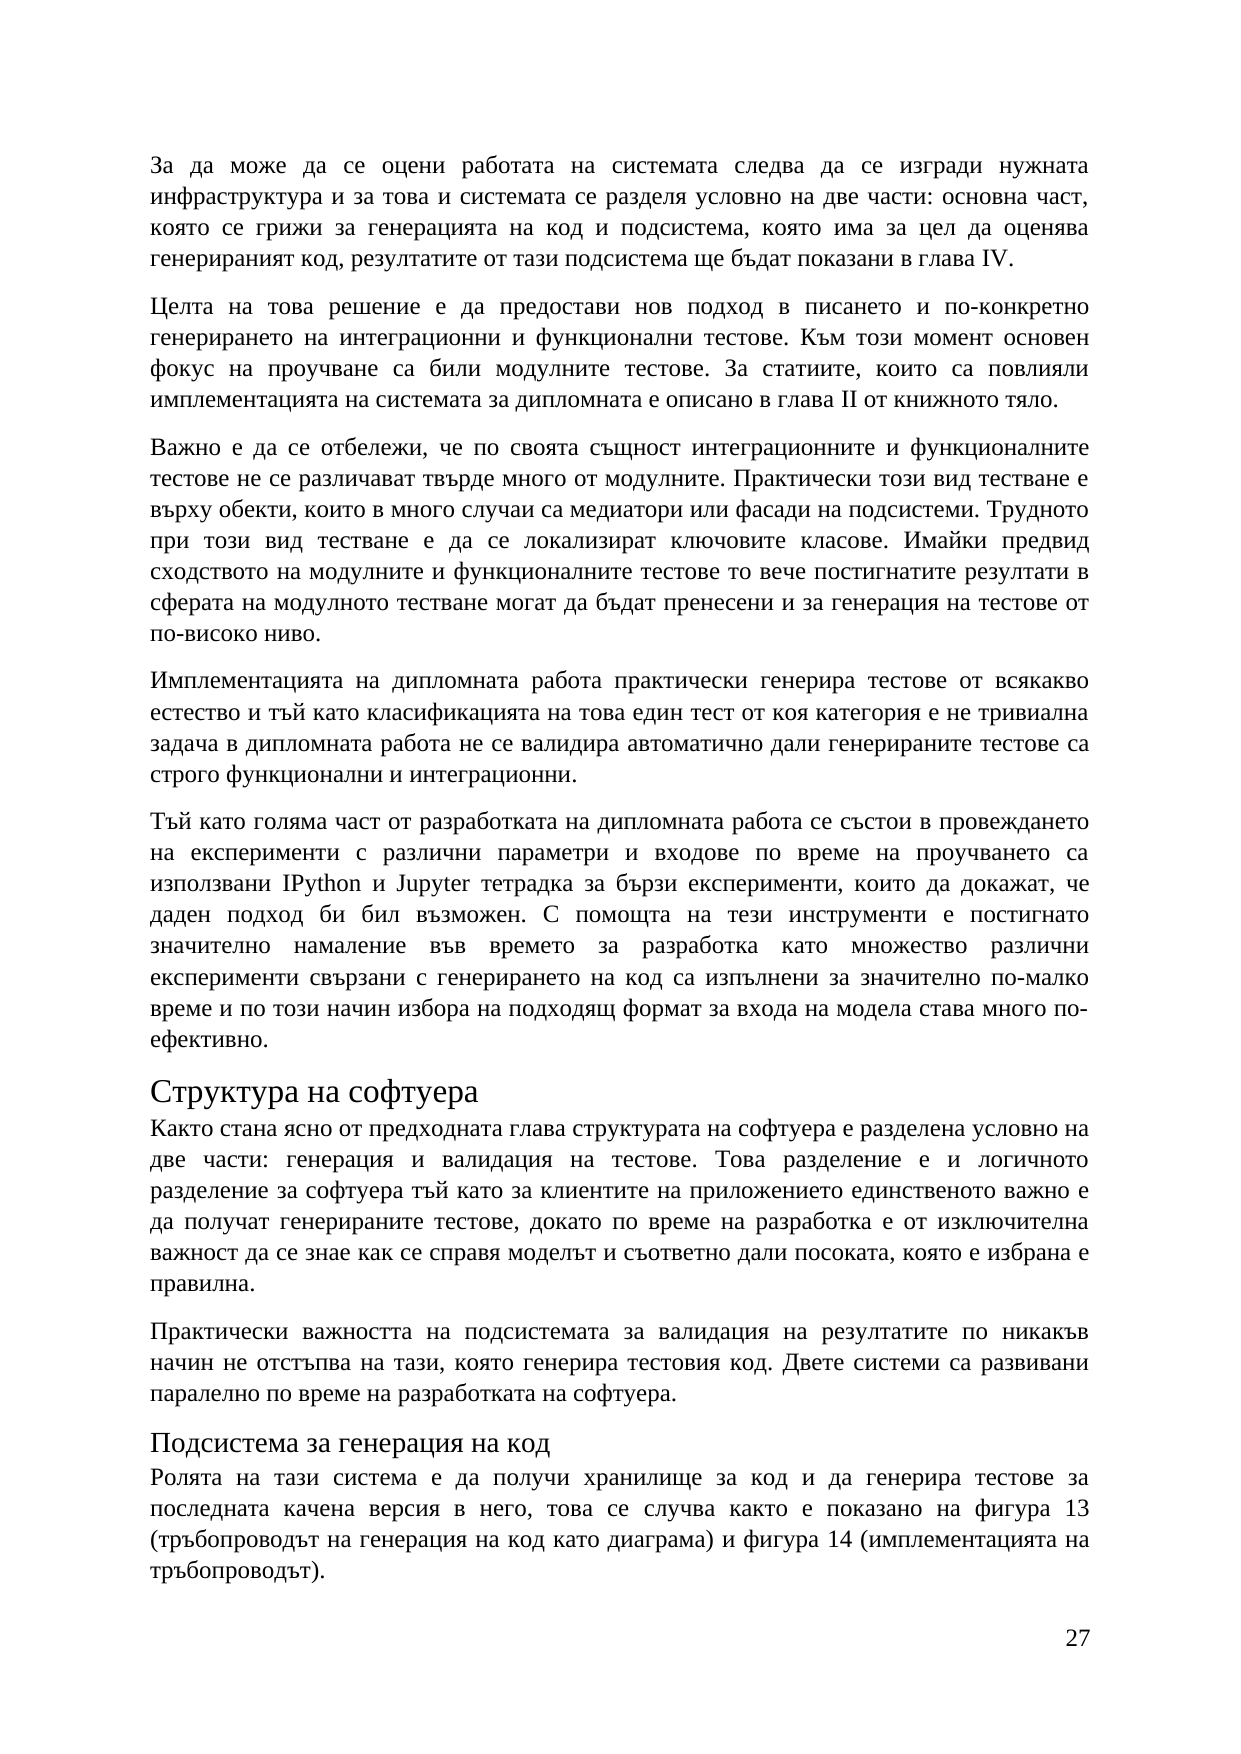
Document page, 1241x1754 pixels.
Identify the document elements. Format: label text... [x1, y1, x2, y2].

text Както стана ясно от предходната глава структурата на софтуера е разделена условно на две части: генерация и валидация на тестове. Това разделение е и логичното разделение за софтуера тъй като за клиентите на приложението единственото важно е да получат генерираните тестове, докато по време на разработка е от изключителна важност да се знае как се справя моделът и съответно дали посоката, която е избрана е правилна. [150, 1113, 1090, 1297]
subtitle Структура на софтуера [150, 1071, 1090, 1110]
subtitle Подсистема за генерация на код [150, 1426, 1090, 1459]
text Ролята на тази система е да получи хранилище за код и да генерира тестове за последната качена версия в него, това се случва както е показано на фигура 13 (тръбопроводът на генерация на код като диаграма) и фигура 14 (имплементацията на тръбопроводът). [150, 1462, 1090, 1583]
text Важно е да се отбележи, че по своята същност интеграционните и функционалните тестове не се различават твърде много от модулните. Практически този вид тестване е върху обекти, които в много случаи са медиатори или фасади на подсистеми. Трудното при този вид тестване е да се локализират ключовите класове. Имайки предвид сходството на модулните и функционалните тестове то вече постигнатите резултати в сферата на модулното тестване могат да бъдат пренесени и за генерация на тестове от по-високо ниво. [150, 432, 1090, 647]
text Практически важността на подсистемата за валидация на резултатите по никакъв начин не отстъпва на тази, която генерира тестовия код. Двете системи са развивани паралелно по време на разработката на софтуера. [150, 1316, 1090, 1407]
text Целта на това решение е да предостави нов подход в писането и по-конкретно генерирането на интеграционни и функционални тестове. Към този момент основен фокус на проучване са били модулните тестове. За статиите, които са повлияли имплементацията на системата за дипломната е описано в глава II от книжното тяло. [150, 291, 1090, 413]
text За да може да се оцени работата на системата следва да се изгради нужната инфраструктура и за това и системата се разделя условно на две части: основна част, която се грижи за генерацията на код и подсистема, която има за цел да оценява генерираният код, резултатите от тази подсистема ще бъдат показани в глава IV. [150, 150, 1090, 272]
text Тъй като голяма част от разработката на дипломната работа се състои в провеждането на експерименти с различни параметри и входове по време на проучването са използвани IPython и Jupyter тетрадка за бързи експерименти, които да докажат, че даден подход би бил възможен. С помощта на тези инструменти е постигнато значително намаление във времето за разработка като множество различни експерименти свързани с генерирането на код са изпълнени за значително по-малко време и по този начин избора на подходящ формат за входа на модела става много по-ефективно. [150, 806, 1090, 1052]
text Имплементацията на дипломната работа практически генерира тестове от всякакво естество и тъй като класификацията на това един тест от коя категория е не тривиална задача в дипломната работа не се валидира автоматично дали генерираните тестове са строго функционални и интеграционни. [150, 666, 1090, 787]
